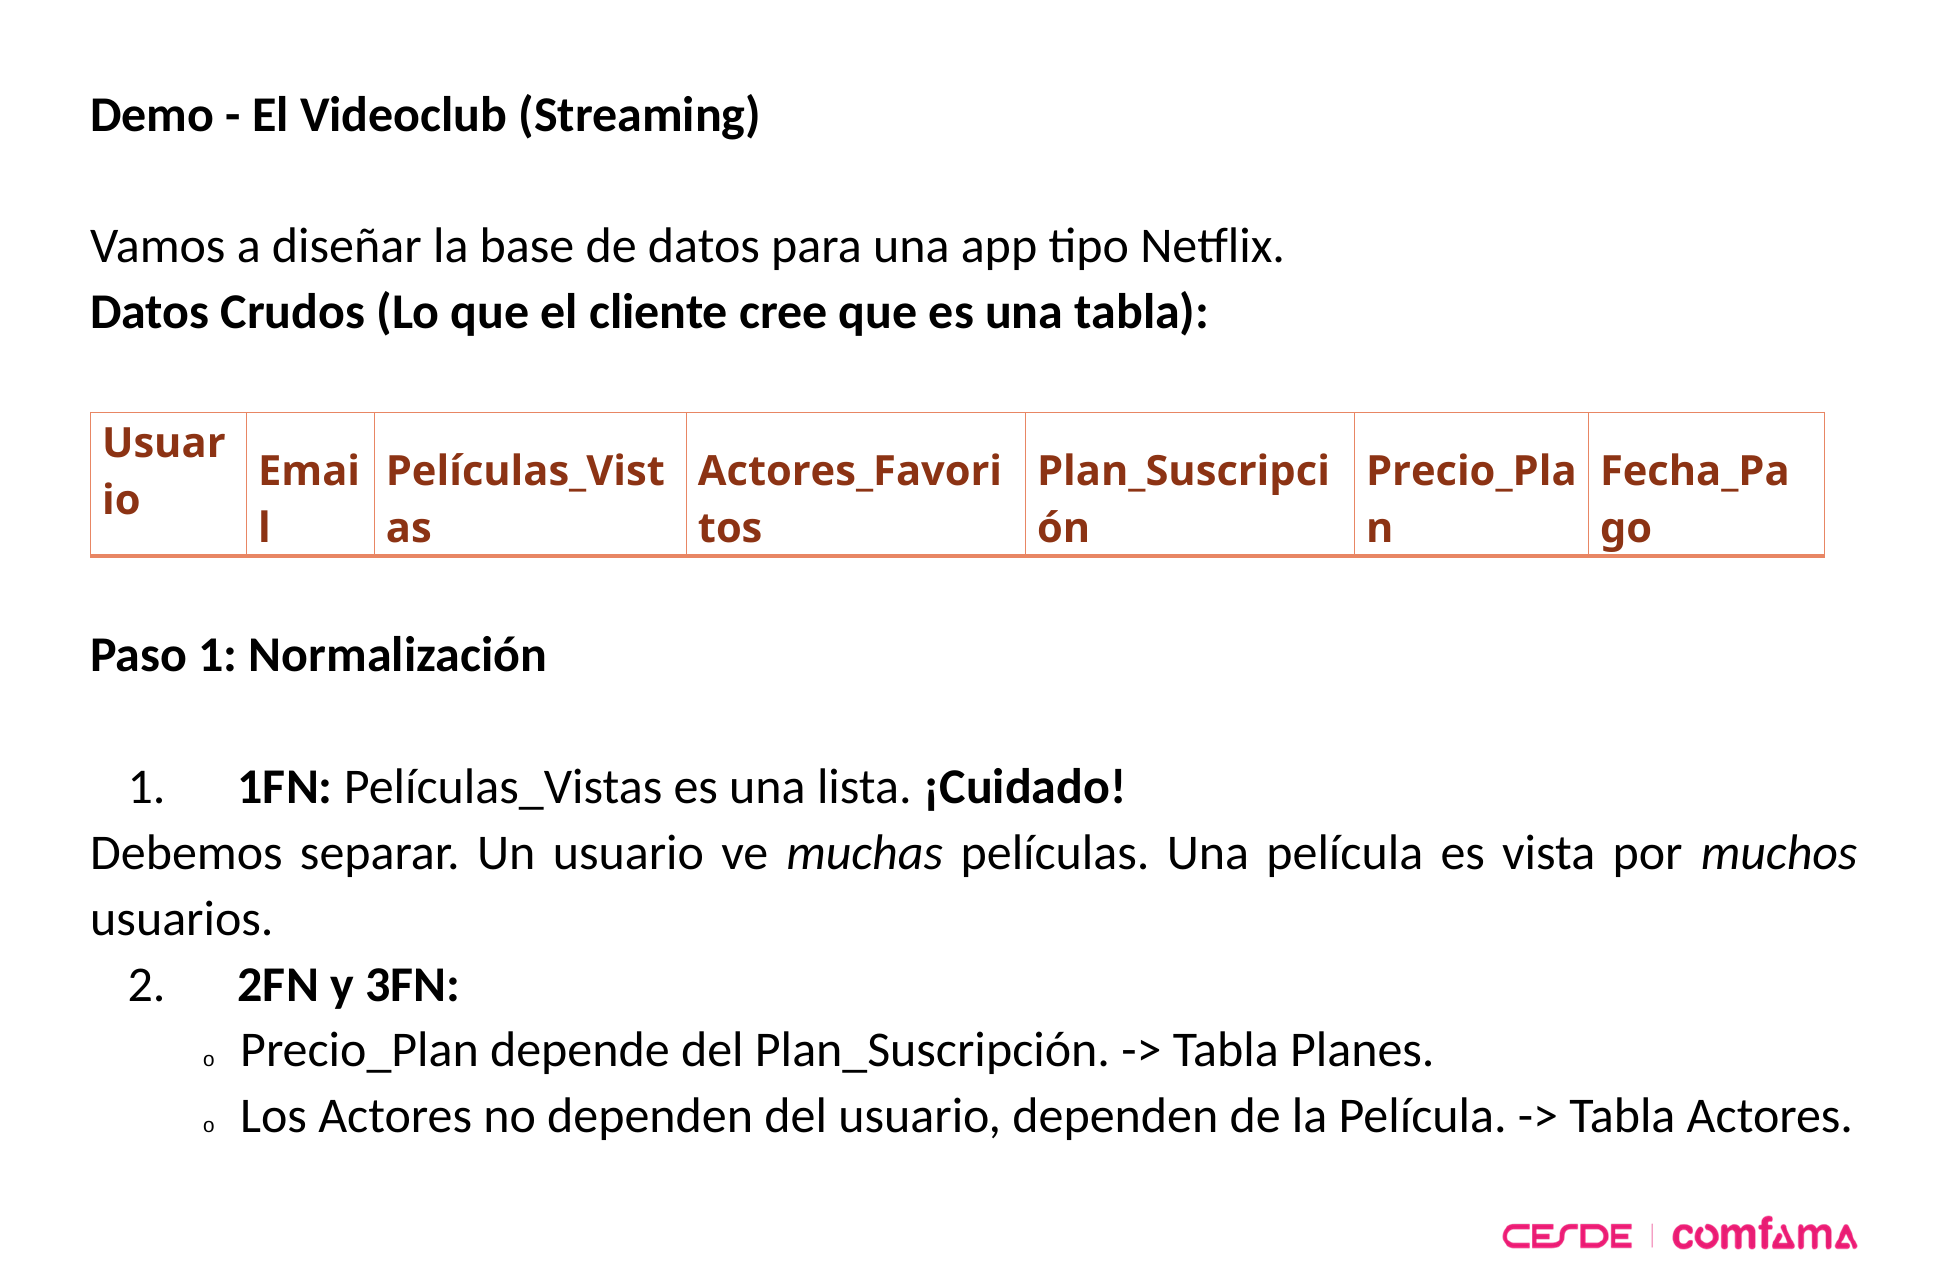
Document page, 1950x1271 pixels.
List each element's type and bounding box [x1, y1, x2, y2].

picture [1493, 1207, 1866, 1257]
